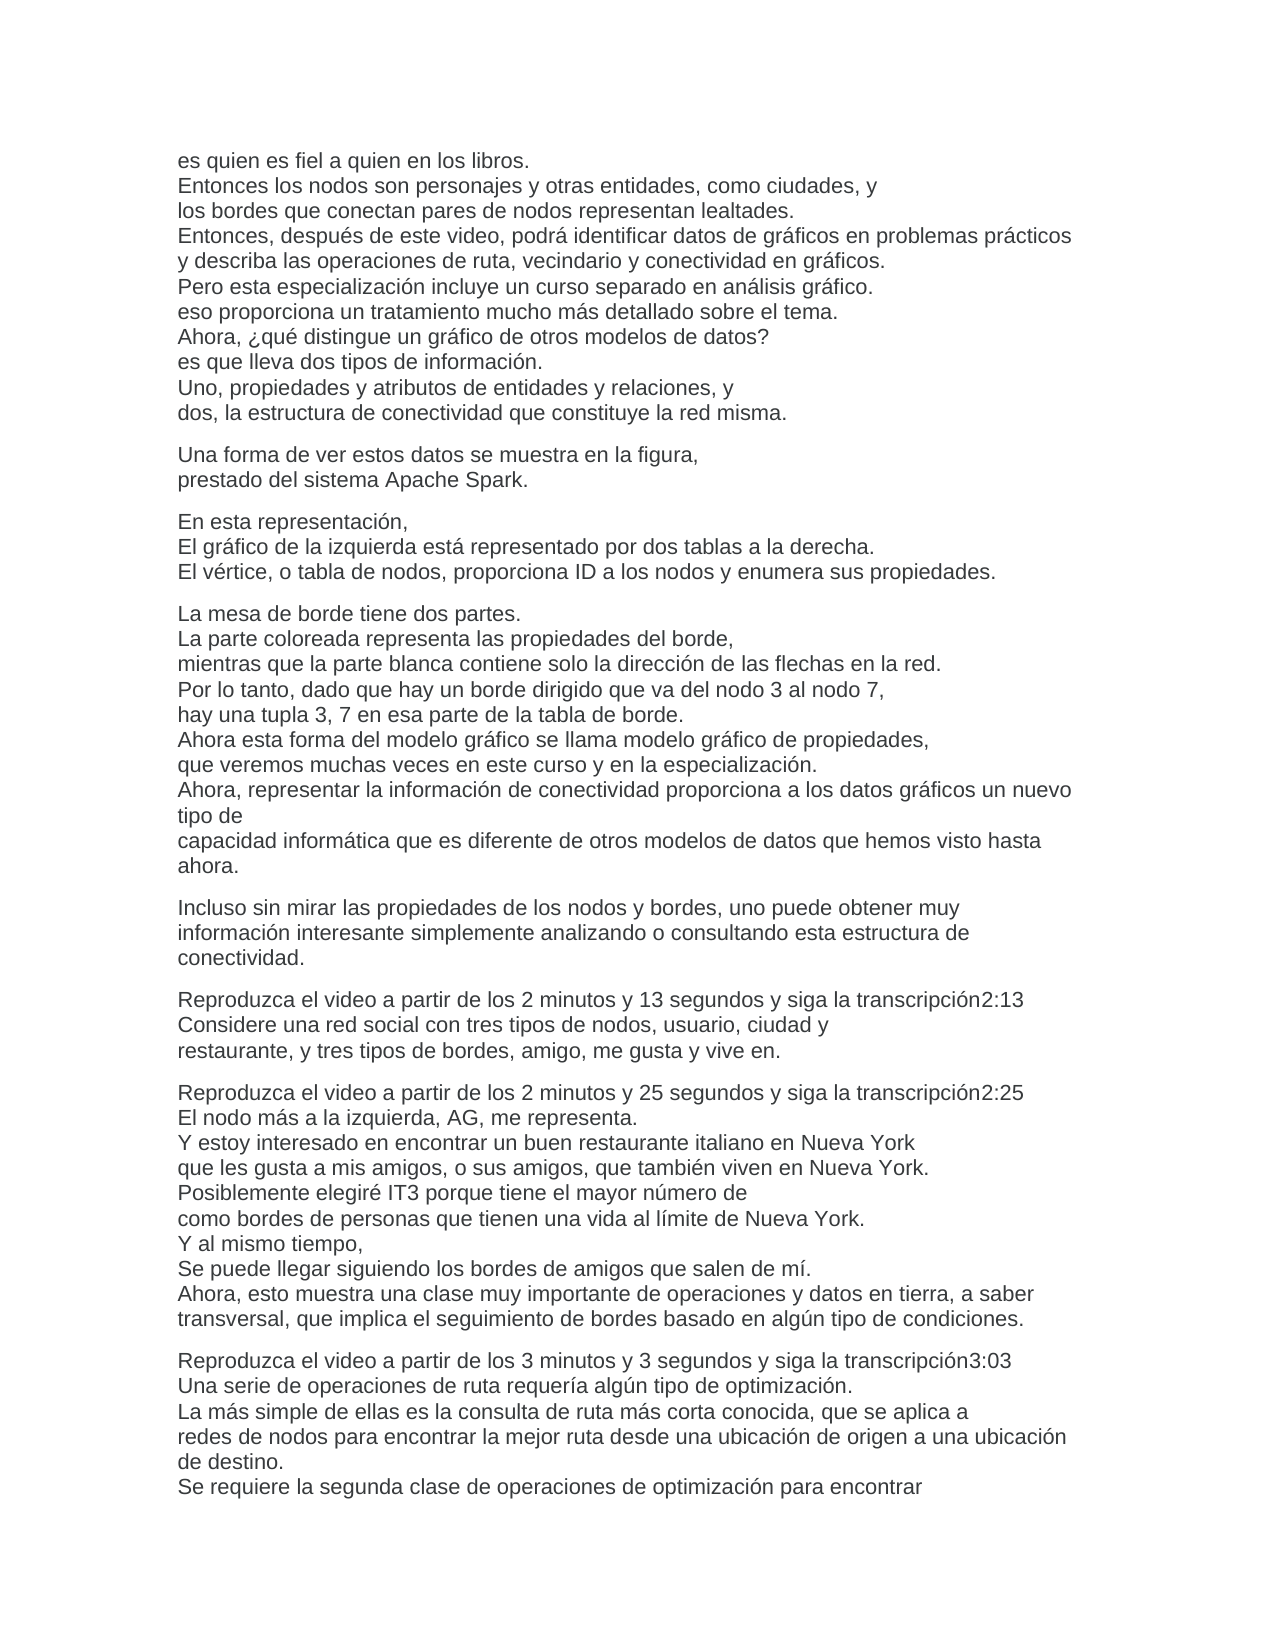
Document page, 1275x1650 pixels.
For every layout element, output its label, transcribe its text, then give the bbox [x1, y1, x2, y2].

text En esta representación, [177, 509, 1098, 534]
text prestado del sistema Apache Spark. [177, 467, 1098, 492]
text Incluso sin mirar las propiedades de los nodos y bordes, uno puede obtener muy [177, 895, 1098, 920]
text La parte coloreada representa las propiedades del borde, [177, 626, 1098, 651]
text capacidad informática que es diferente de otros modelos de datos que hemos visto hasta ahora. [177, 828, 1098, 878]
text Uno, propiedades y atributos de entidades y relaciones, y [177, 374, 1098, 400]
text Pero esta especialización incluye un curso separado en análisis gráfico. [177, 274, 1098, 299]
text hay una tupla 3, 7 en esa parte de la tabla de borde. [177, 702, 1098, 727]
text Y al mismo tiempo, [177, 1231, 1098, 1256]
text El gráfico de la izquierda está representado por dos tablas a la derecha. [177, 534, 1098, 559]
text Por lo tanto, dado que hay un borde dirigido que va del nodo 3 al nodo 7, [177, 677, 1098, 702]
text eso proporciona un tratamiento mucho más detallado sobre el tema. [177, 299, 1098, 324]
text Reproduzca el video a partir de los 2 minutos y 13 segundos y siga la transcripción2:13 [177, 987, 1098, 1012]
text mientras que la parte blanca contiene solo la dirección de las flechas en la red. [177, 651, 1098, 677]
text Ahora, esto muestra una clase muy importante de operaciones y datos en tierra, a saber [177, 1281, 1098, 1306]
text El nodo más a la izquierda, AG, me representa. [177, 1105, 1098, 1130]
text que les gusta a mis amigos, o sus amigos, que también viven en Nueva York. [177, 1155, 1098, 1180]
text es quien es fiel a quien en los libros. [177, 148, 1098, 173]
text Se requiere la segunda clase de operaciones de optimización para encontrar [177, 1474, 1098, 1499]
text La más simple de ellas es la consulta de ruta más corta conocida, que se aplica a [177, 1399, 1098, 1424]
text transversal, que implica el seguimiento de bordes basado en algún tipo de condiciones. [177, 1306, 1098, 1332]
text Ahora esta forma del modelo gráfico se llama modelo gráfico de propiedades, [177, 727, 1098, 752]
text Y estoy interesado en encontrar un buen restaurante italiano en Nueva York [177, 1130, 1098, 1155]
text dos, la estructura de conectividad que constituye la red misma. [177, 400, 1098, 425]
text los bordes que conectan pares de nodos representan lealtades. [177, 198, 1098, 223]
text Ahora, representar la información de conectividad proporciona a los datos gráficos un nuevo tipo de [177, 777, 1098, 828]
text es que lleva dos tipos de información. [177, 349, 1098, 374]
text como bordes de personas que tienen una vida al límite de Nueva York. [177, 1206, 1098, 1231]
text restaurante, y tres tipos de bordes, amigo, me gusta y vive en. [177, 1038, 1098, 1063]
text Se puede llegar siguiendo los bordes de amigos que salen de mí. [177, 1256, 1098, 1281]
text Considere una red social con tres tipos de nodos, usuario, ciudad y [177, 1012, 1098, 1038]
text que veremos muchas veces en este curso y en la especialización. [177, 752, 1098, 777]
text Posiblemente elegiré IT3 porque tiene el mayor número de [177, 1180, 1098, 1206]
text Ahora, ¿qué distingue un gráfico de otros modelos de datos? [177, 324, 1098, 349]
text Entonces, después de este video, podrá identificar datos de gráficos en problemas prácticos [177, 223, 1098, 248]
text Reproduzca el video a partir de los 3 minutos y 3 segundos y siga la transcripción3:03 [177, 1348, 1098, 1373]
text Una serie de operaciones de ruta requería algún tipo de optimización. [177, 1373, 1098, 1399]
text redes de nodos para encontrar la mejor ruta desde una ubicación de origen a una ubicación de destino. [177, 1424, 1098, 1474]
text Reproduzca el video a partir de los 2 minutos y 25 segundos y siga la transcripción2:25 [177, 1079, 1098, 1105]
text información interesante simplemente analizando o consultando esta estructura de conectividad. [177, 920, 1098, 971]
text El vértice, o tabla de nodos, proporciona ID a los nodos y enumera sus propiedades. [177, 559, 1098, 584]
text La mesa de borde tiene dos partes. [177, 601, 1098, 626]
text y describa las operaciones de ruta, vecindario y conectividad en gráficos. [177, 248, 1098, 274]
text Una forma de ver estos datos se muestra en la figura, [177, 442, 1098, 467]
text Entonces los nodos son personajes y otras entidades, como ciudades, y [177, 173, 1098, 198]
